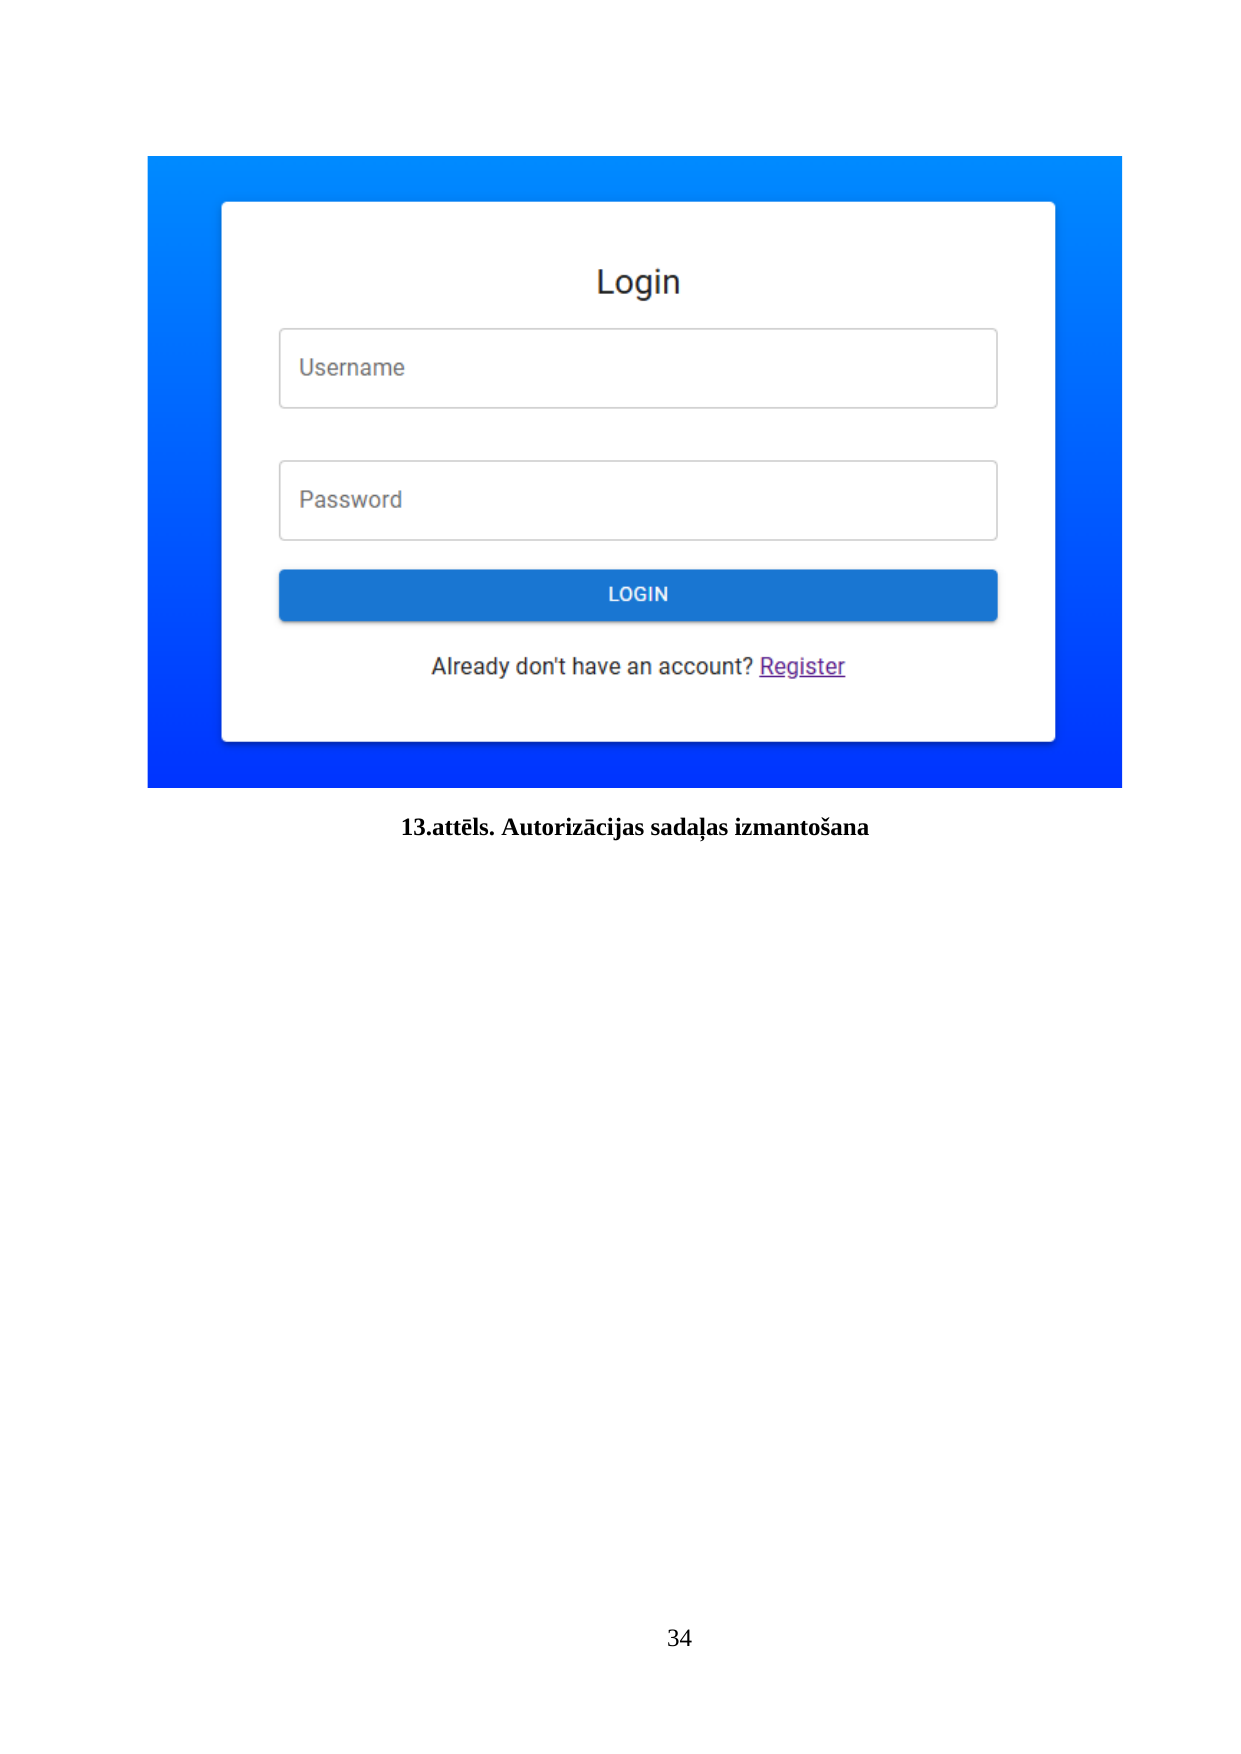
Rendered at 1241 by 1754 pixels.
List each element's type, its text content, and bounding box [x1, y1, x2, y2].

picture [147, 156, 1123, 788]
subtitle 13.attēls. Autorizācijas sadaļas izmantošana [148, 812, 1122, 841]
